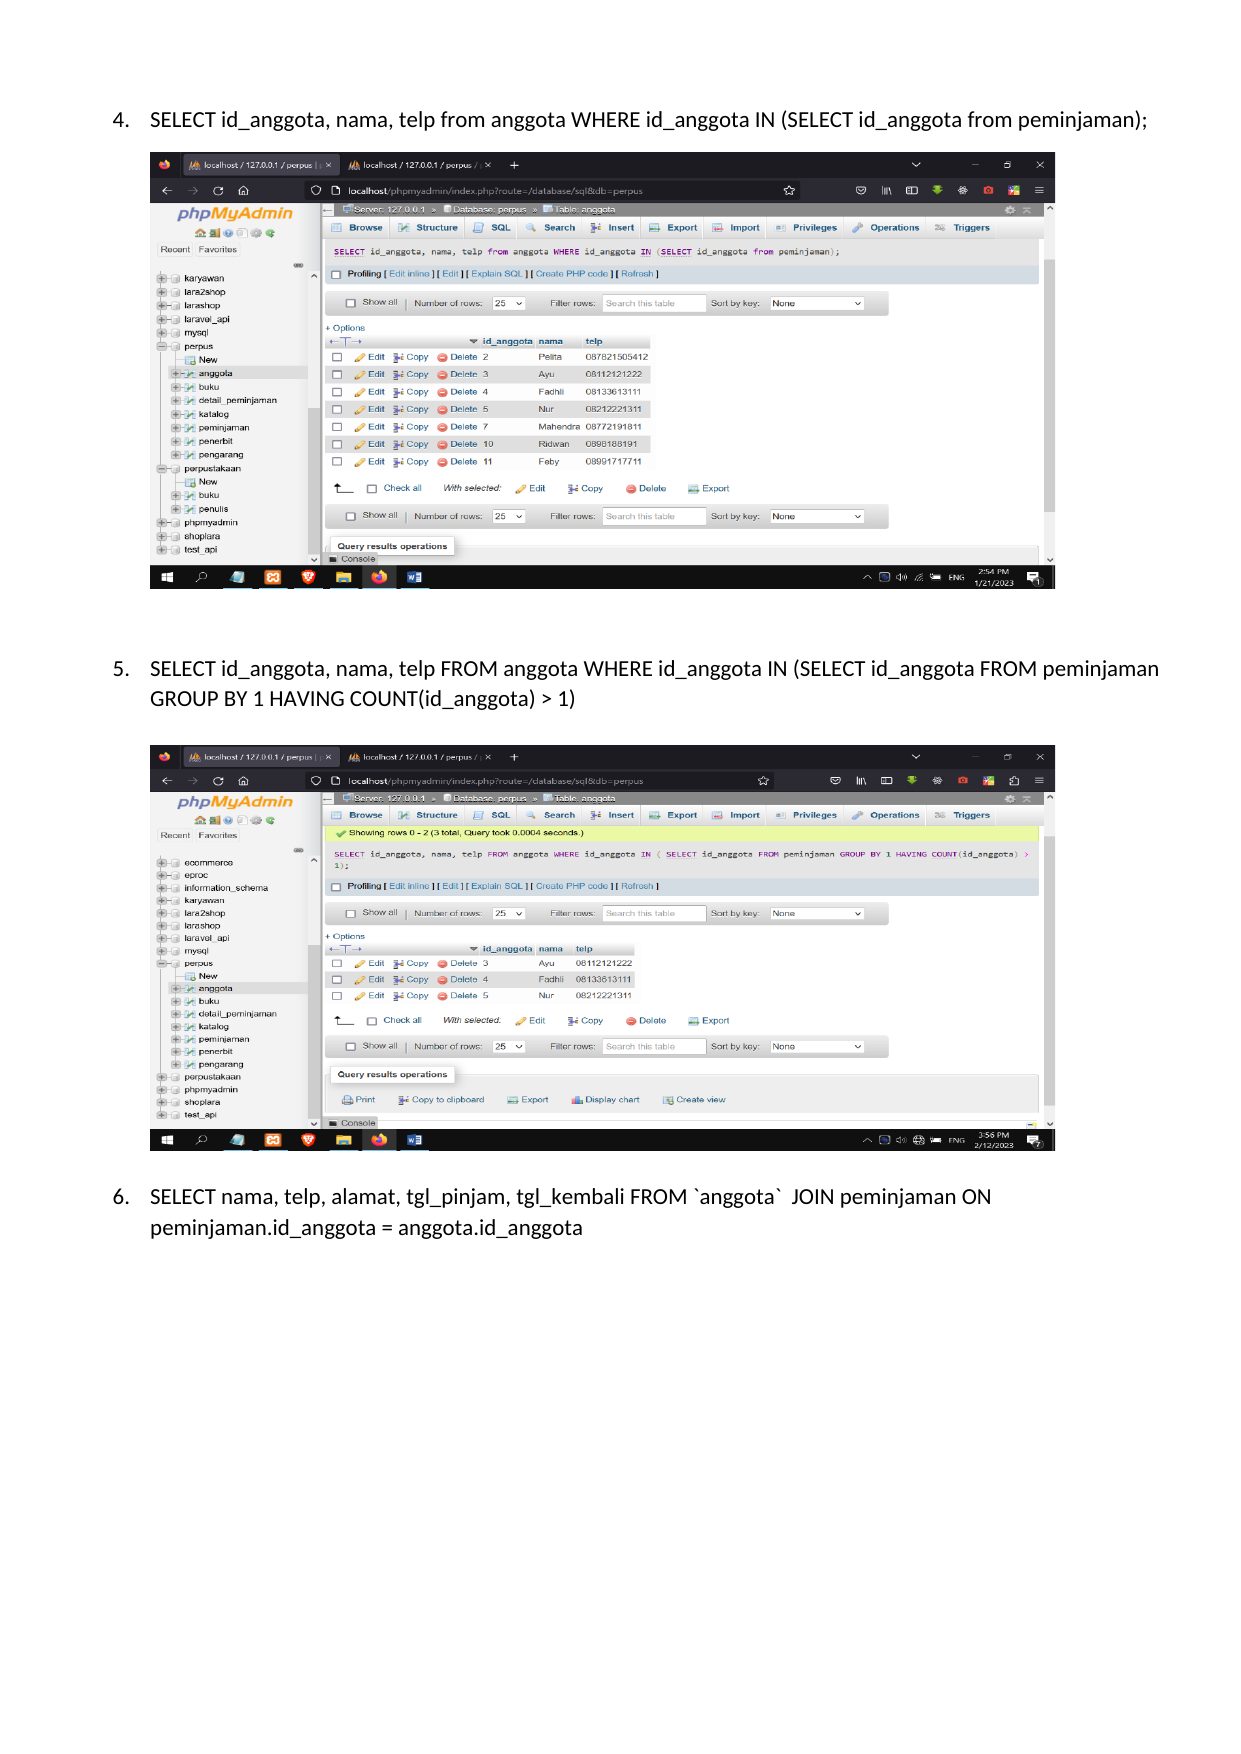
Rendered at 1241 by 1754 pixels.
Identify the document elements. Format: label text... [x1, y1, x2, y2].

list SELECT id_anggota, nama, telp from anggota WHERE id_anggota IN (SELECT id_anggota from peminjaman); [112, 105, 1165, 133]
picture [150, 152, 1056, 589]
list SELECT nama, telp, alamat, tgl_pinjam, tgl_kembali FROM `anggota` JOIN peminjaman ON peminjaman.id_anggota = anggota.id_anggota [112, 1182, 1165, 1241]
picture [150, 745, 1055, 1151]
list SELECT id_anggota, nama, telp FROM anggota WHERE id_anggota IN (SELECT id_anggota FROM peminjaman GROUP BY 1 HAVING COUNT(id_anggota) > 1) [112, 654, 1165, 712]
